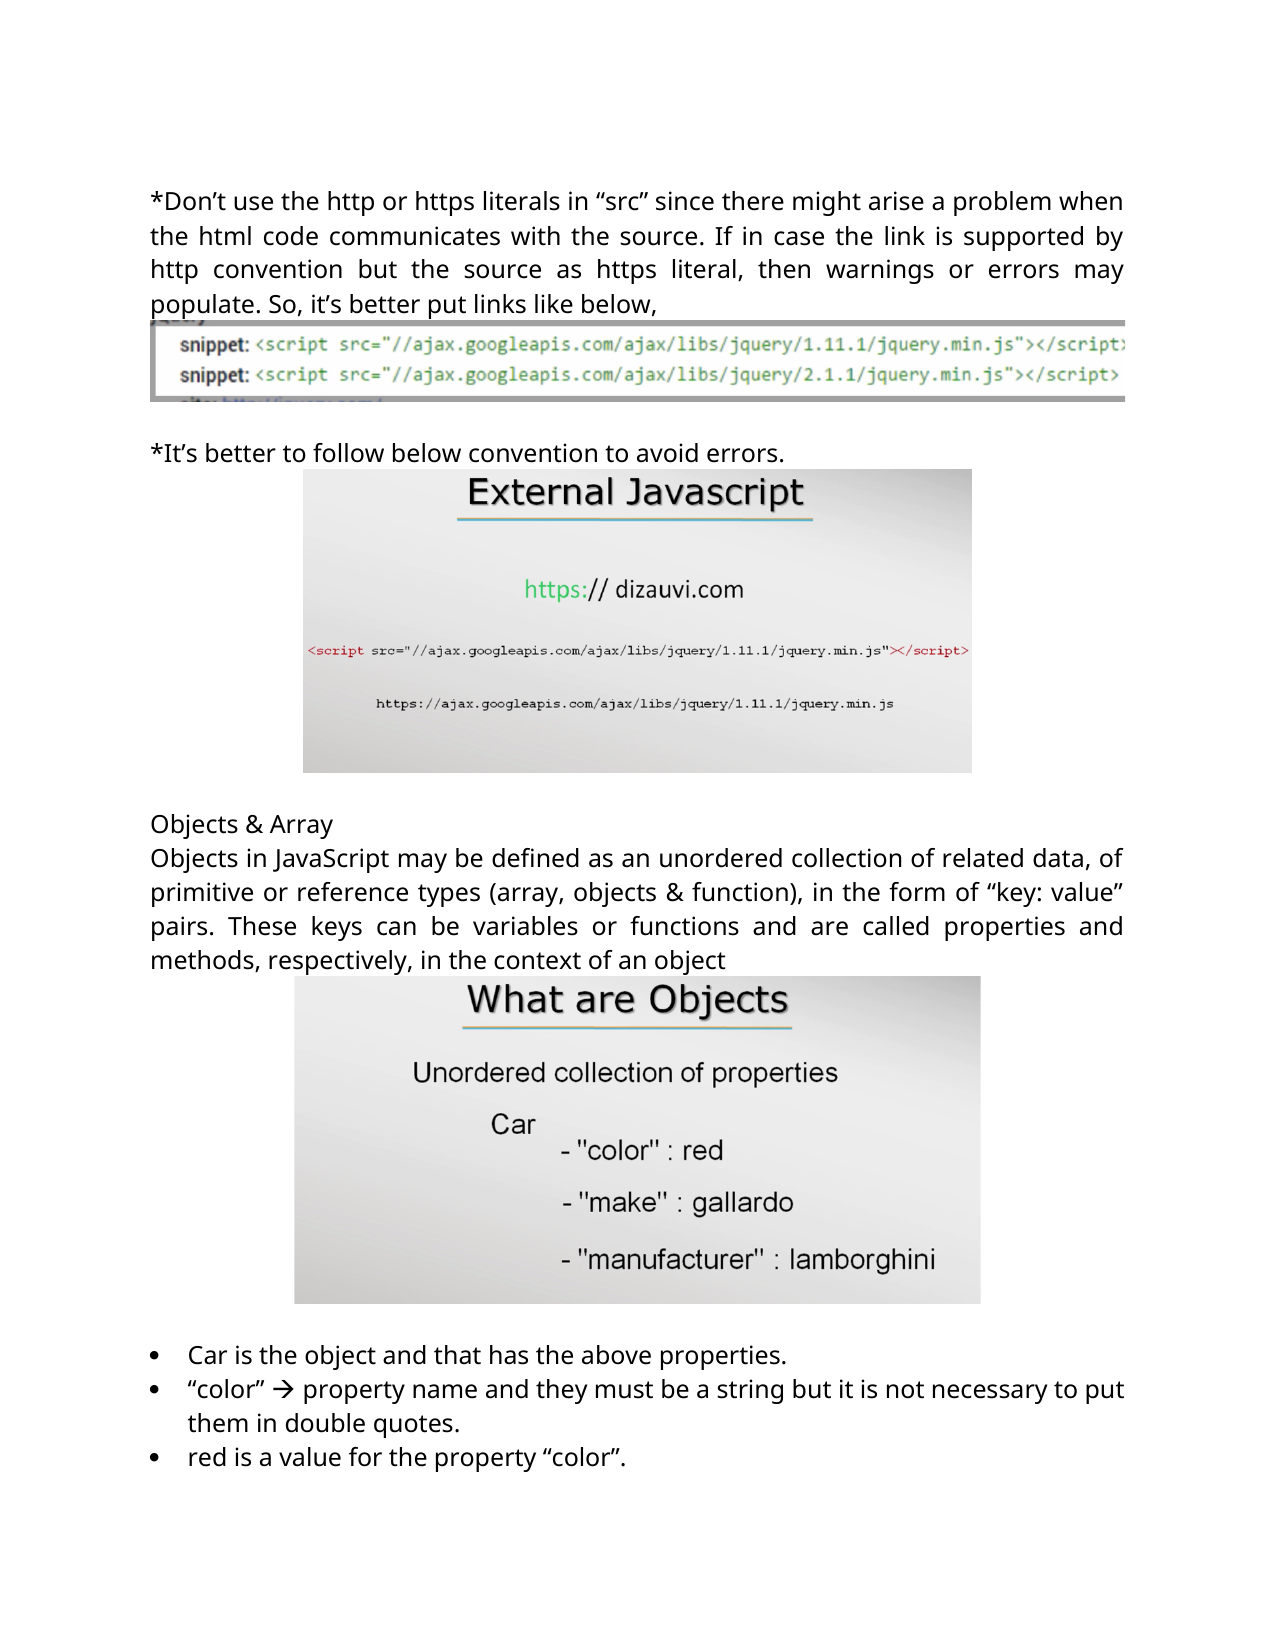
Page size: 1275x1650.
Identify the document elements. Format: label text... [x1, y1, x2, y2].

picture [303, 469, 972, 773]
list Car is the object and that has the above properties. [150, 1338, 1125, 1372]
picture [294, 976, 981, 1304]
text *It’s better to follow below convention to avoid errors. [150, 436, 1125, 470]
text Objects in JavaScript may be defined as an unordered collection of related data, of primitive or reference types (array, objects & function), in the form of “key: value” pairs. These keys can be variables or functions and are called properties and methods, respectively, in the context of an object [150, 841, 1125, 977]
list red is a value for the property “color”. [150, 1440, 1125, 1474]
text *Don’t use the http or https literals in “src” since there might arise a problem when the html code communicates with the source. If in case the link is supported by http convention but the source as https literal, then warnings or errors may populate. So, it’s better put links like below, [150, 184, 1125, 320]
picture [150, 320, 1125, 402]
text Objects & Array [150, 806, 1125, 841]
list “color” property name and they must be a string but it is not necessary to put them in double quotes. [150, 1372, 1125, 1440]
